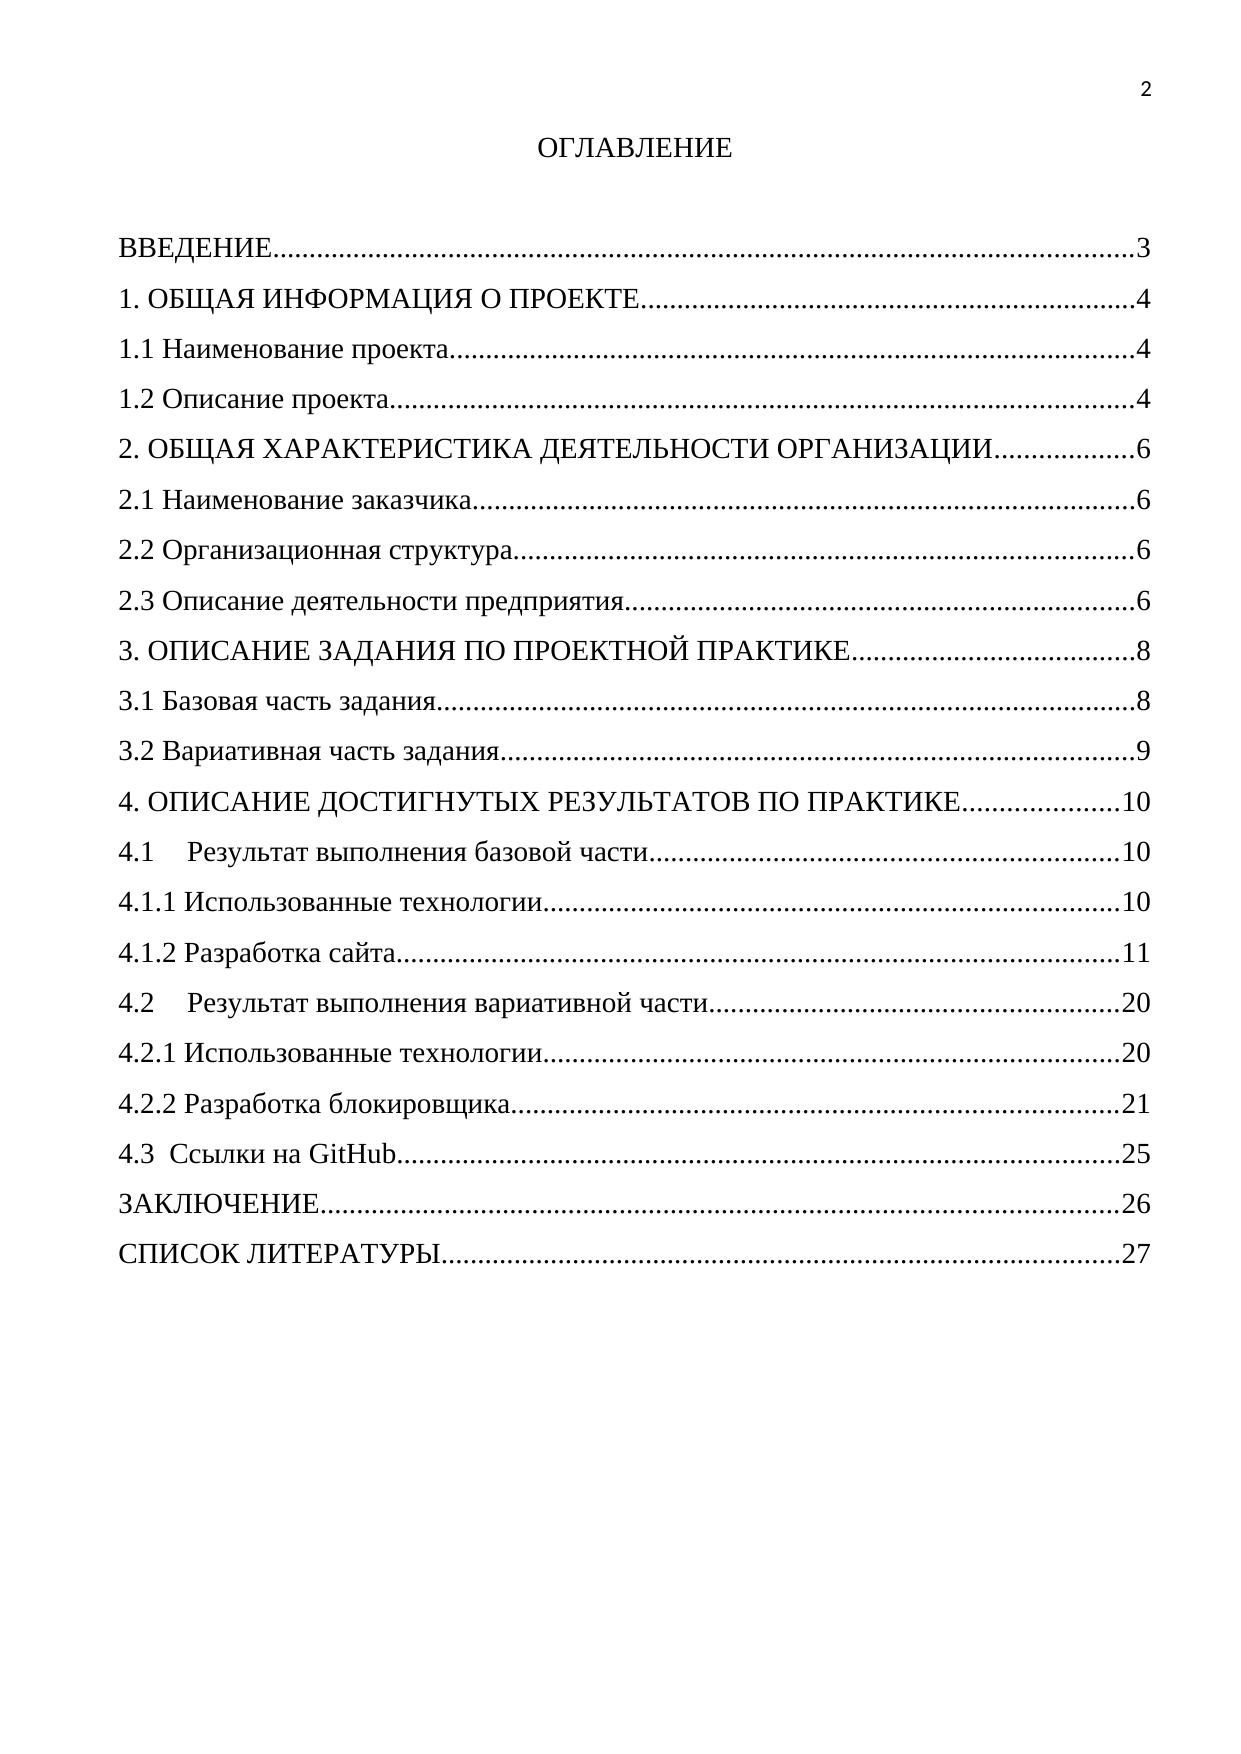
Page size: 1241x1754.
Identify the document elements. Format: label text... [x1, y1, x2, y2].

text ОГЛАВЛЕНИЕ [118, 130, 1152, 163]
